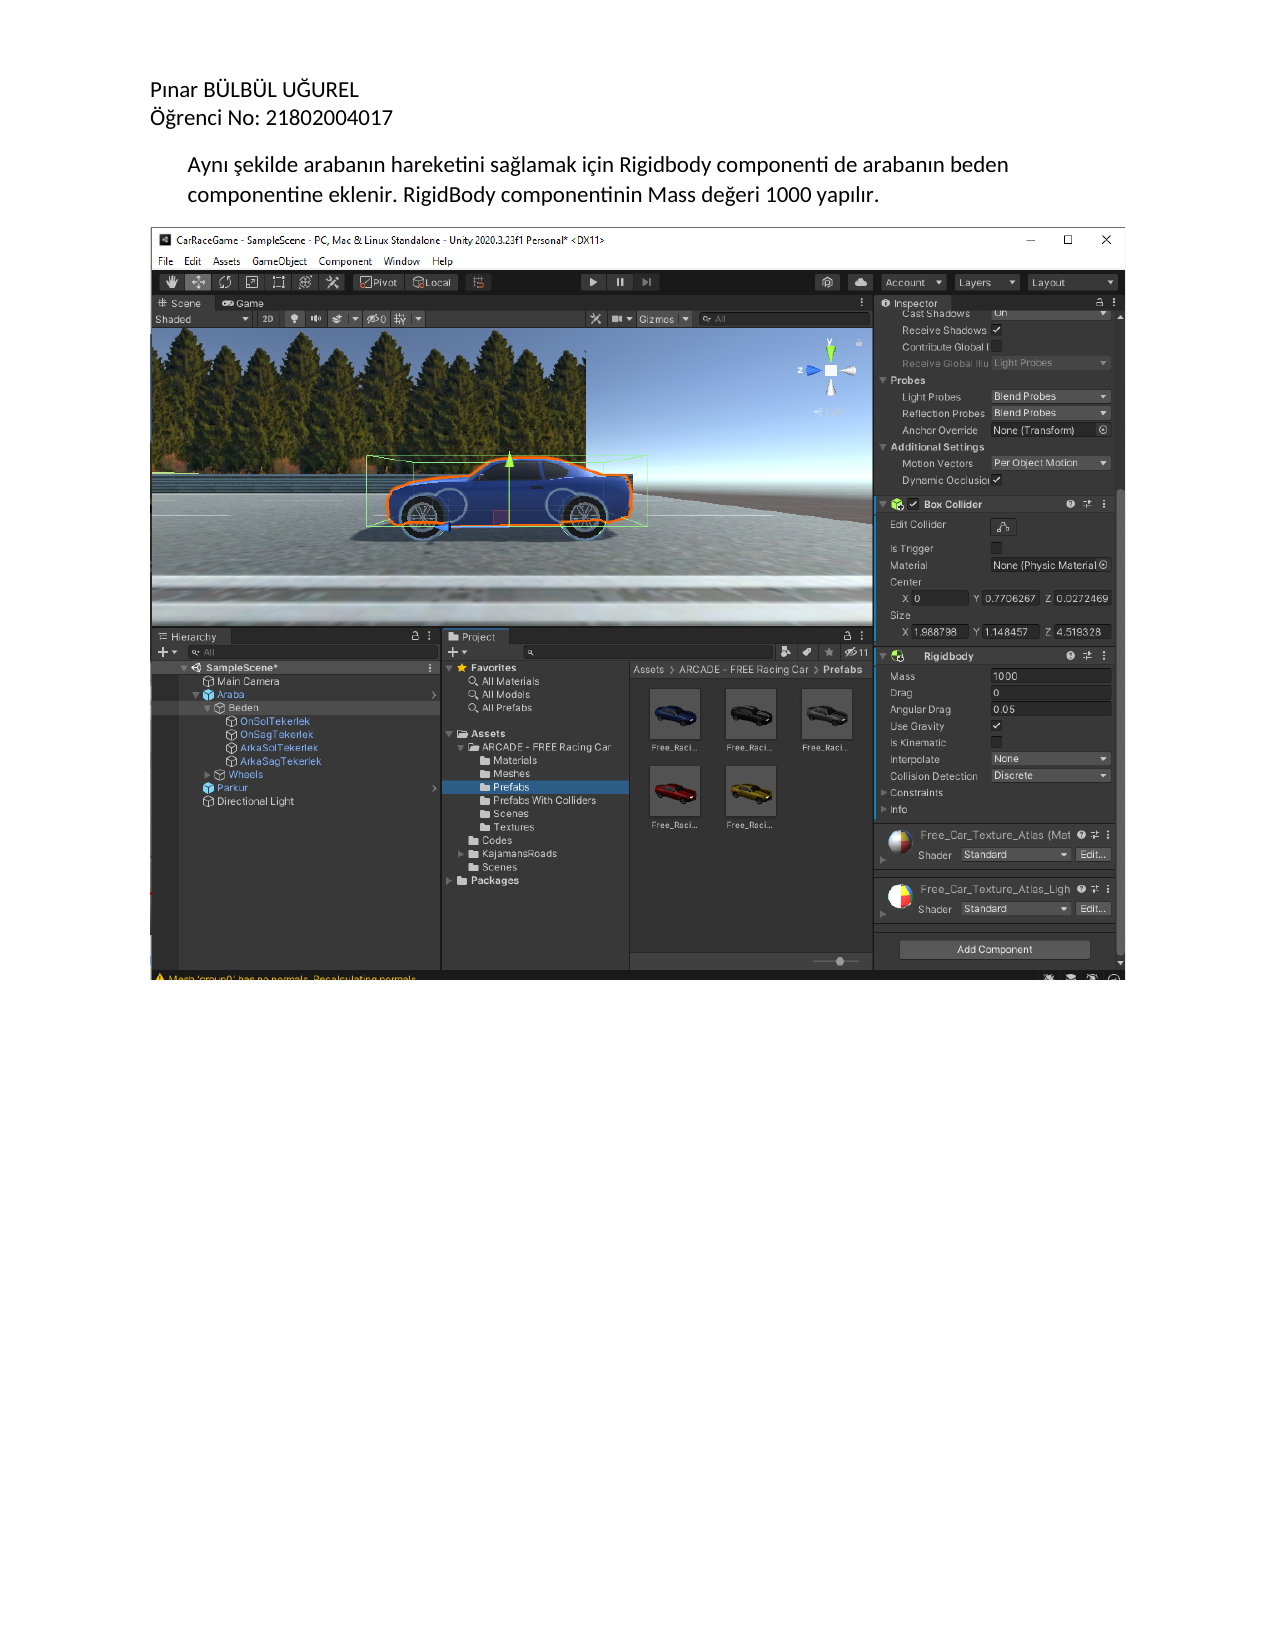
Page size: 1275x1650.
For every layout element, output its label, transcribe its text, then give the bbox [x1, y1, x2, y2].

picture [150, 227, 1125, 980]
text Aynı şekilde arabanın hareketini sağlamak için Rigidbody componenti de arabanın beden componentine eklenir. RigidBody componentinin Mass değeri 1000 yapılır. [187, 150, 1125, 208]
